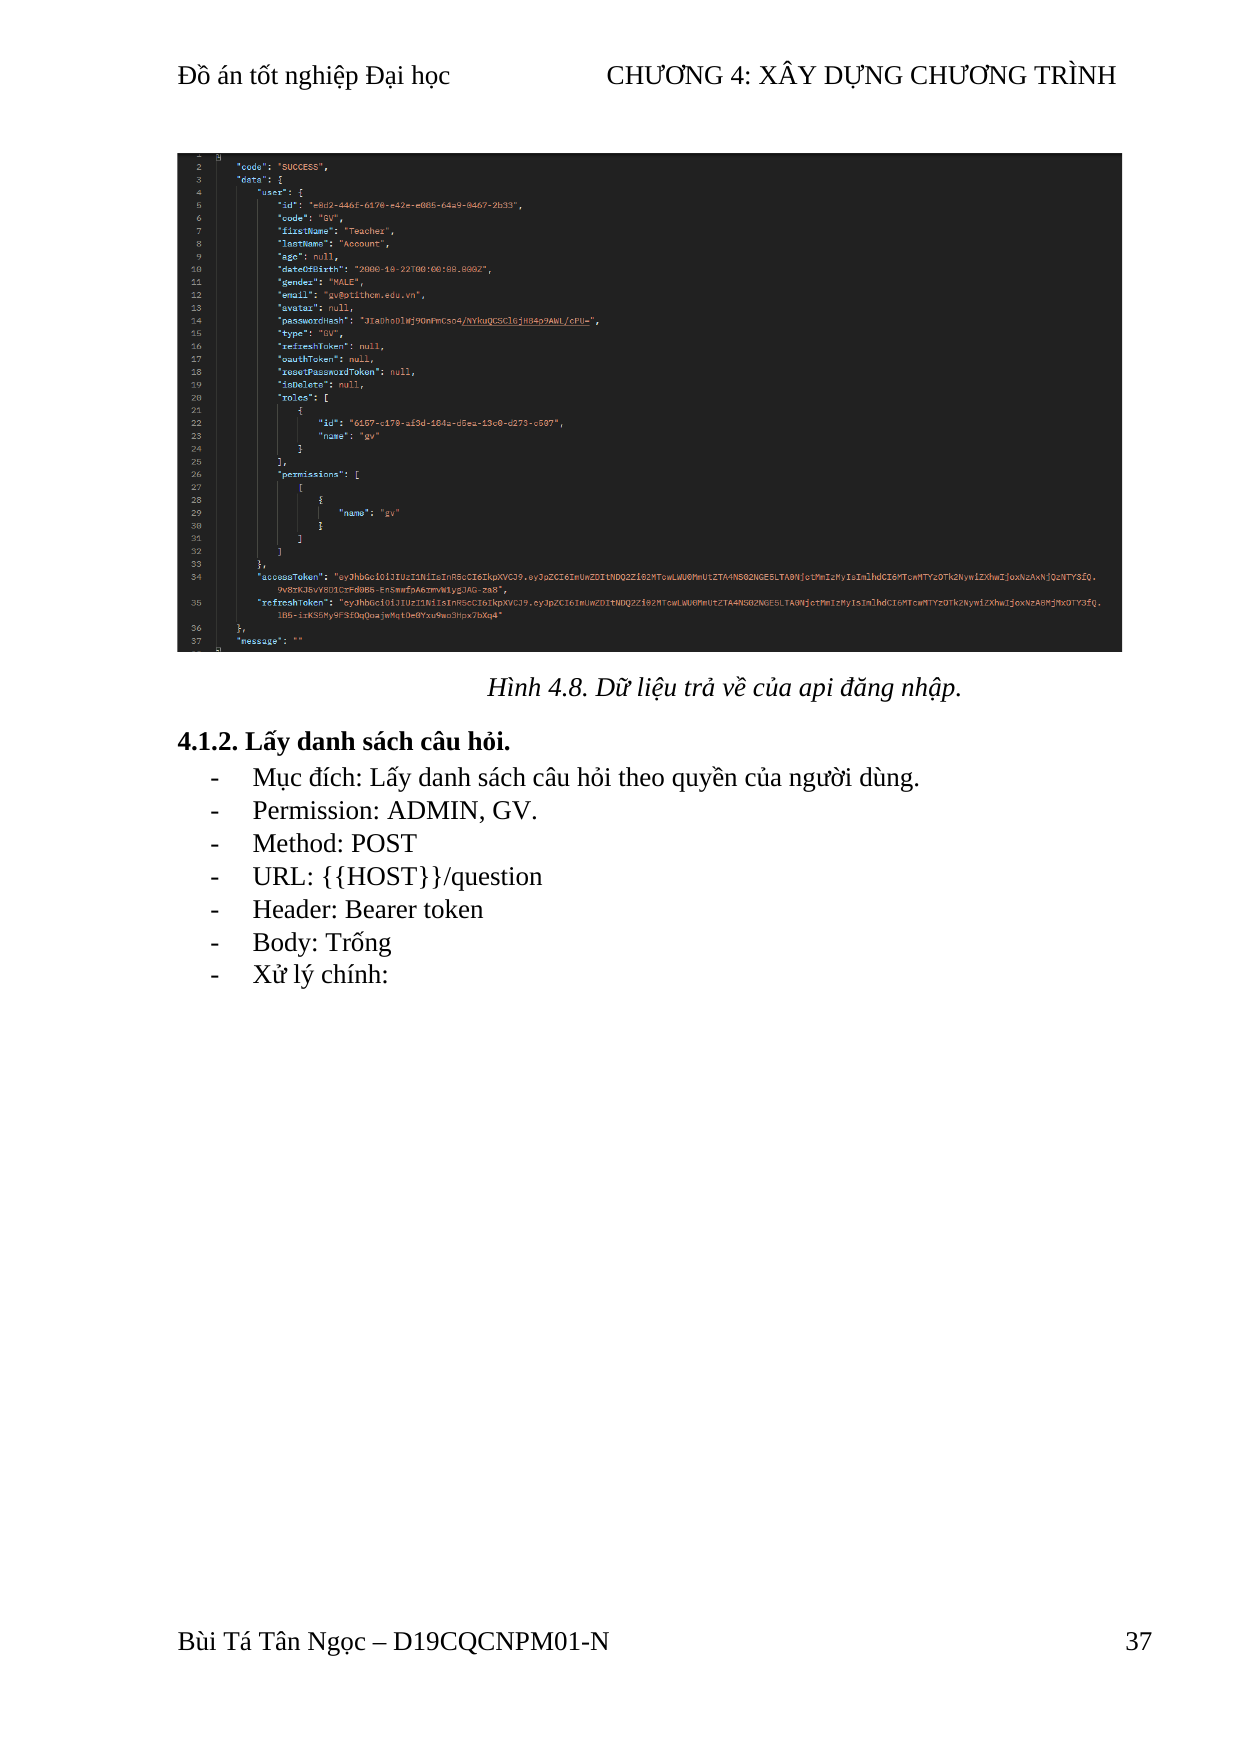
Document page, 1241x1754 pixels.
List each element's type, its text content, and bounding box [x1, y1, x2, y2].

list Mục đích: Lấy danh sách câu hỏi theo quyền của người dùng. [215, 761, 1122, 792]
subtitle 4.1.2. Lấy danh sách câu hỏi. [177, 725, 1122, 756]
list Xử lý chính: [215, 958, 1122, 990]
list Body: Trống [215, 926, 1122, 957]
list Method: POST [215, 827, 1122, 858]
list URL: {{HOST}}/question [215, 860, 1122, 891]
list Permission: ADMIN, GV. [215, 794, 1122, 825]
picture [177, 153, 1123, 652]
list Header: Bearer token [215, 893, 1122, 924]
